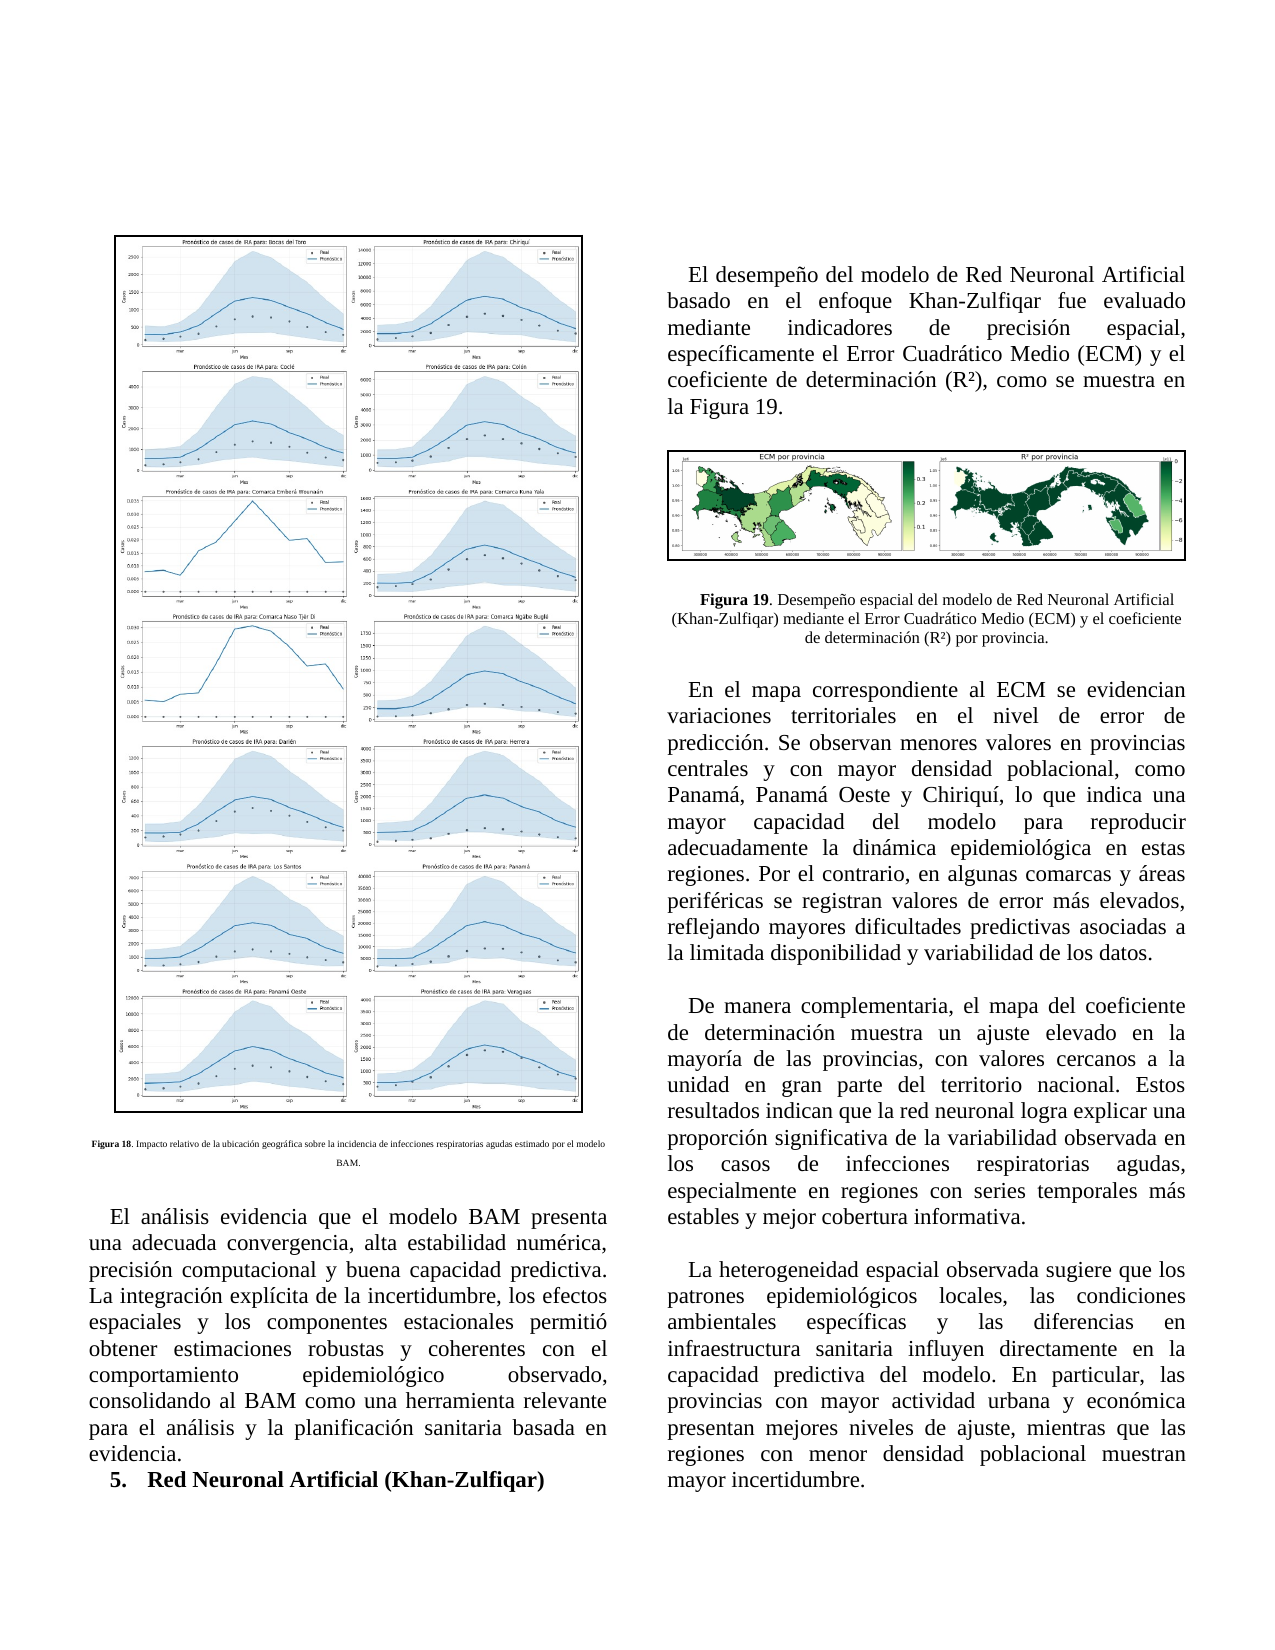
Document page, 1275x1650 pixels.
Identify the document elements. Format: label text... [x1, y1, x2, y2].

text De manera complementaria, el mapa del coeficiente de determinación muestra un ajuste elevado en la mayoría de las provincias, con valores cercanos a la unidad en gran parte del territorio nacional. Estos resultados indican que la red neuronal logra explicar una proporción significativa de la variabilidad observada en los casos de infecciones respiratorias agudas, especialmente en regiones con series temporales más estables y mejor cobertura informativa. [667, 992, 1186, 1229]
text Figura 18. Impacto relativo de la ubicación geográfica sobre la incidencia de infecciones respiratorias agudas estimado por el modelo BAM. [89, 1138, 608, 1177]
text En el mapa correspondiente al ECM se evidencian variaciones territoriales en el nivel de error de predicción. Se observan menores valores en provincias centrales y con mayor densidad poblacional, como Panamá, Panamá Oeste y Chiriquí, lo que indica una mayor capacidad del modelo para reproducir adecuadamente la dinámica epidemiológica en estas regiones. Por el contrario, en algunas comarcas y áreas periféricas se registran valores de error más elevados, reflejando mayores dificultades predictivas asociadas a la limitada disponibilidad y variabilidad de los datos. [667, 676, 1186, 966]
picture [116, 237, 581, 1111]
text El análisis evidencia que el modelo BAM presenta una adecuada convergencia, alta estabilidad numérica, precisión computacional y buena capacidad predictiva. La integración explícita de la incertidumbre, los efectos espaciales y los componentes estacionales permitió obtener estimaciones robustas y coherentes con el comportamiento epidemiológico observado, consolidando al BAM como una herramienta relevante para el análisis y la planificación sanitaria basada en evidencia. [89, 1203, 608, 1467]
text El desempeño del modelo de Red Neuronal Artificial basado en el enfoque Khan-Zulfiqar fue evaluado mediante indicadores de precisión espacial, específicamente el Error Cuadrático Medio (ECM) y el coeficiente de determinación (R²), como se muestra en la Figura 19. [667, 261, 1186, 419]
text La heterogeneidad espacial observada sugiere que los patrones epidemiológicos locales, las condiciones ambientales específicas y las diferencias en infraestructura sanitaria influyen directamente en la capacidad predictiva del modelo. En particular, las provincias con mayor actividad urbana y económica presentan mejores niveles de ajuste, mientras que las regiones con menor densidad poblacional muestran mayor incertidumbre. [667, 1256, 1186, 1493]
picture [669, 452, 1184, 559]
text Figura 19. Desempeño espacial del modelo de Red Neuronal Artificial (Khan-Zulfiqar) mediante el Error Cuadrático Medio (ECM) y el coeficiente de determinación (R²) por provincia. [667, 590, 1186, 647]
list Red Neuronal Artificial (Khan-Zulfiqar) [109, 1467, 608, 1493]
